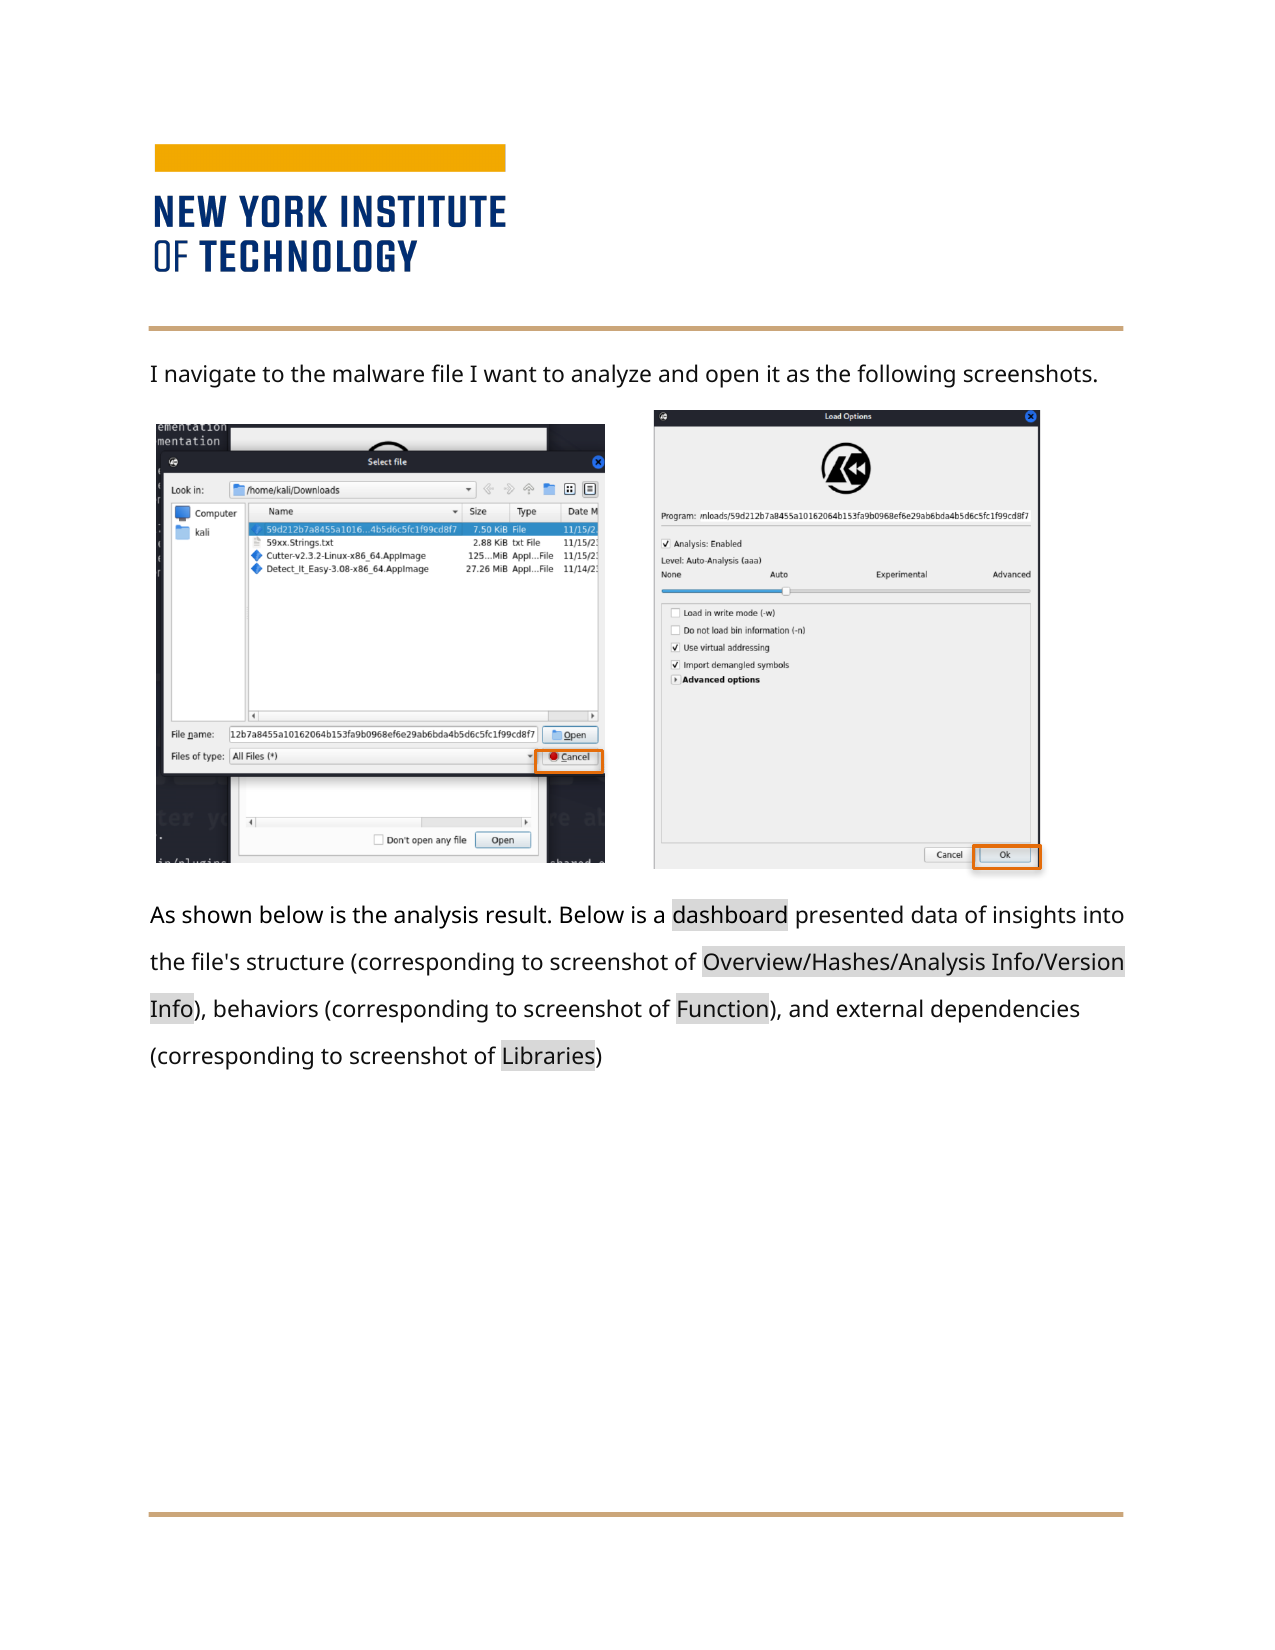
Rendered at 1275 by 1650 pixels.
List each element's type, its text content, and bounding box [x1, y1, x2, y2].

text As shown below is the analysis result. Below is a dashboard presented data of insights into the file's structure (corresponding to screenshot of Overview/Hashes/Analysis Info/Version Info), behaviors (corresponding to screenshot of Function), and external dependencies (corresponding to screenshot of Libraries) [150, 899, 1125, 1071]
picture [975, 848, 1039, 867]
text I navigate to the malware file I want to analyze and open it as the following screenshots. [150, 358, 1125, 389]
picture [104, 102, 1124, 331]
picture [156, 424, 605, 863]
picture [148, 1512, 1124, 1517]
picture [653, 410, 1041, 869]
